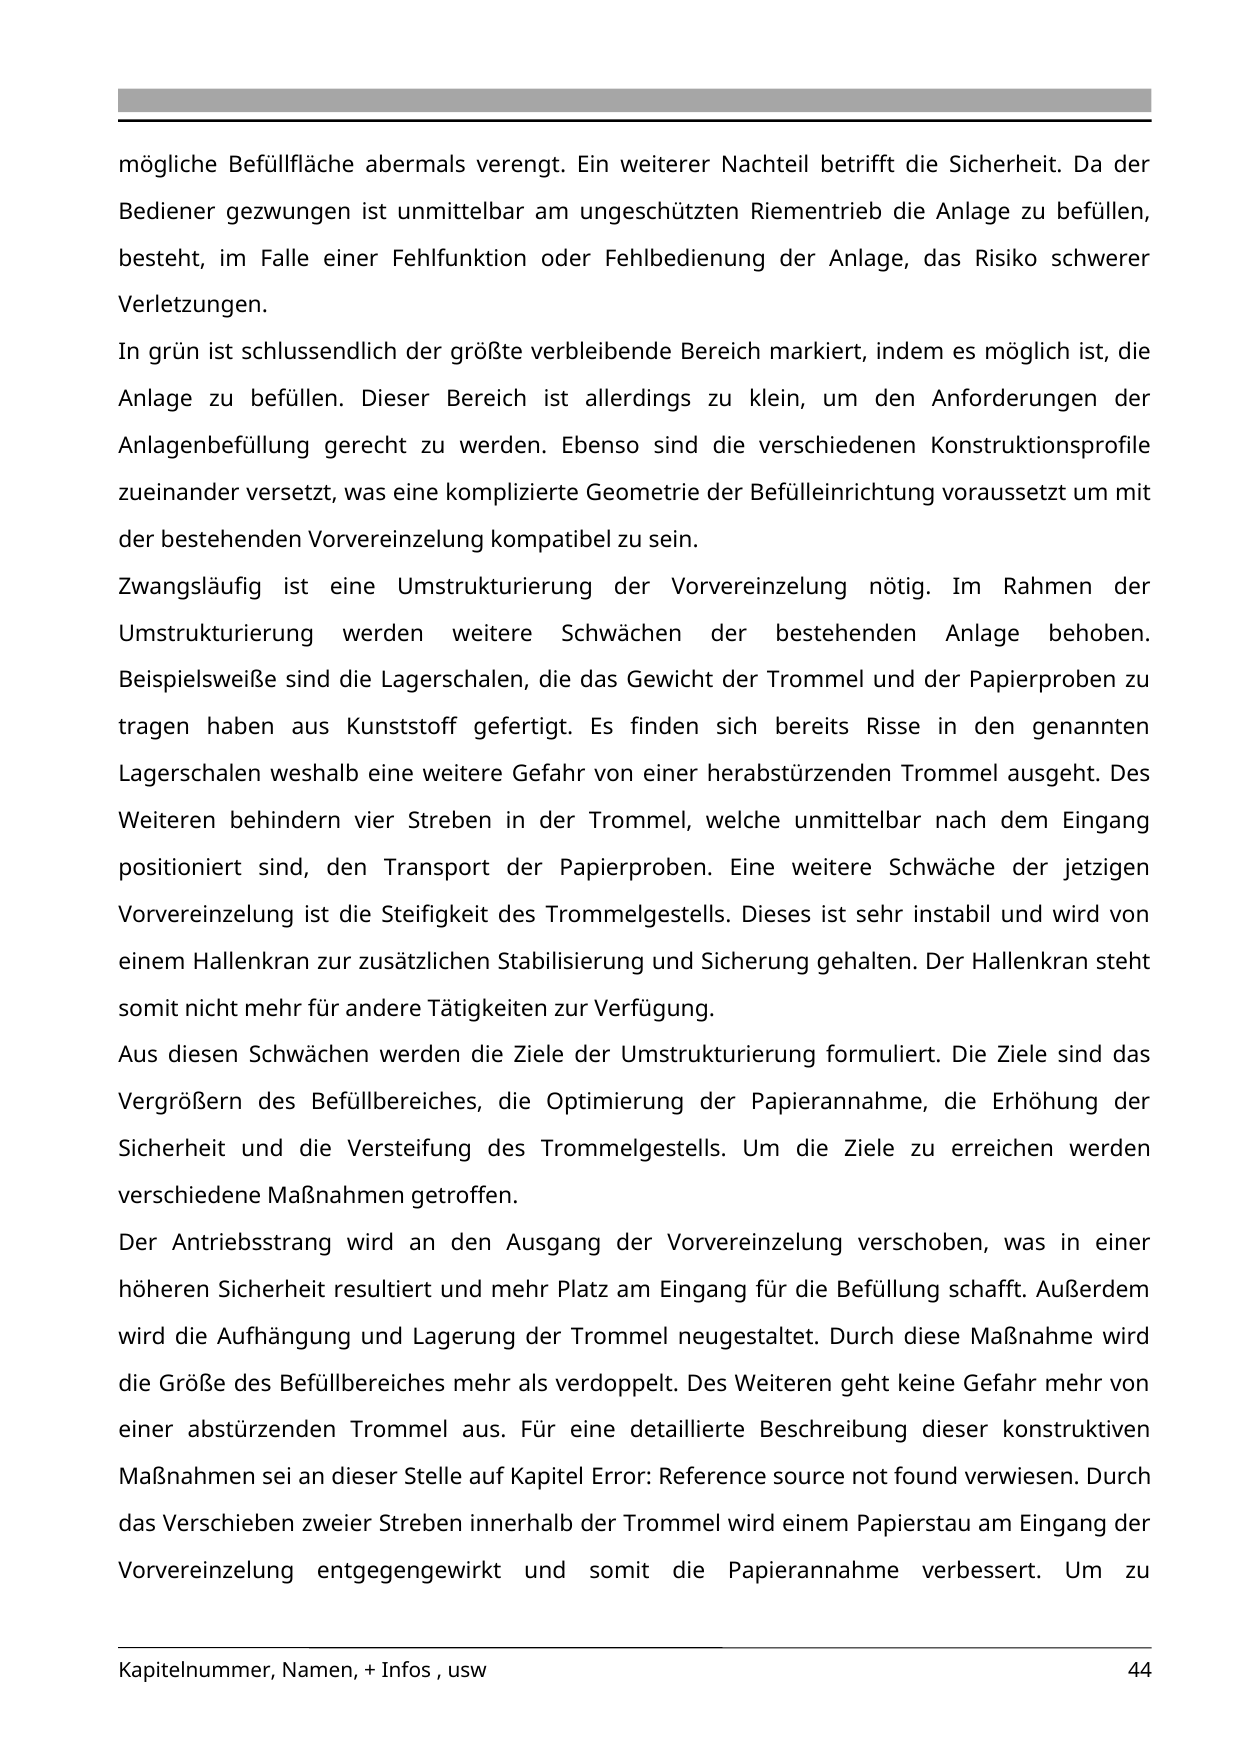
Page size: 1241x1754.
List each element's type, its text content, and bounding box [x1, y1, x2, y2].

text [118, 1226, 1152, 1585]
text Zwangsläufig ist eine Umstrukturierung der Vorvereinzelung nötig. Im Rahmen der Umstrukturierung werden weitere Schwächen der bestehenden Anlage behoben. Beispielsweiße sind die Lagerschalen, die das Gewicht der Trommel und der Papierproben zu tragen haben aus Kunststoff gefertigt. Es finden sich bereits Risse in den genannten Lagerschalen weshalb eine weitere Gefahr von einer herabstürzenden Trommel ausgeht. Des Weiteren behindern vier Streben in der Trommel, welche unmittelbar nach dem Eingang positioniert sind, den Transport der Papierproben. Eine weitere Schwäche der jetzigen Vorvereinzelung ist die Steifigkeit des Trommelgestells. Dieses ist sehr instabil und wird von einem Hallenkran zur zusätzlichen Stabilisierung und Sicherung gehalten. Der Hallenkran steht somit nicht mehr für andere Tätigkeiten zur Verfügung. [118, 569, 1152, 1023]
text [118, 148, 1152, 319]
text In grün ist schlussendlich der größte verbleibende Bereich markiert, indem es möglich ist, die Anlage zu befüllen. Dieser Bereich ist allerdings zu klein, um den Anforderungen der Anlagenbefüllung gerecht zu werden. Ebenso sind die verschiedenen Konstruktionsprofile zueinander versetzt, was eine komplizierte Geometrie der Befülleinrichtung voraussetzt um mit der bestehenden Vorvereinzelung kompatibel zu sein. [118, 335, 1152, 554]
text Aus diesen Schwächen werden die Ziele der Umstrukturierung formuliert. Die Ziele sind das Vergrößern des Befüllbereiches, die Optimierung der Papierannahme, die Erhöhung der Sicherheit und die Versteifung des Trommelgestells. Um die Ziele zu erreichen werden verschiedene Maßnahmen getroffen. [118, 1038, 1152, 1210]
